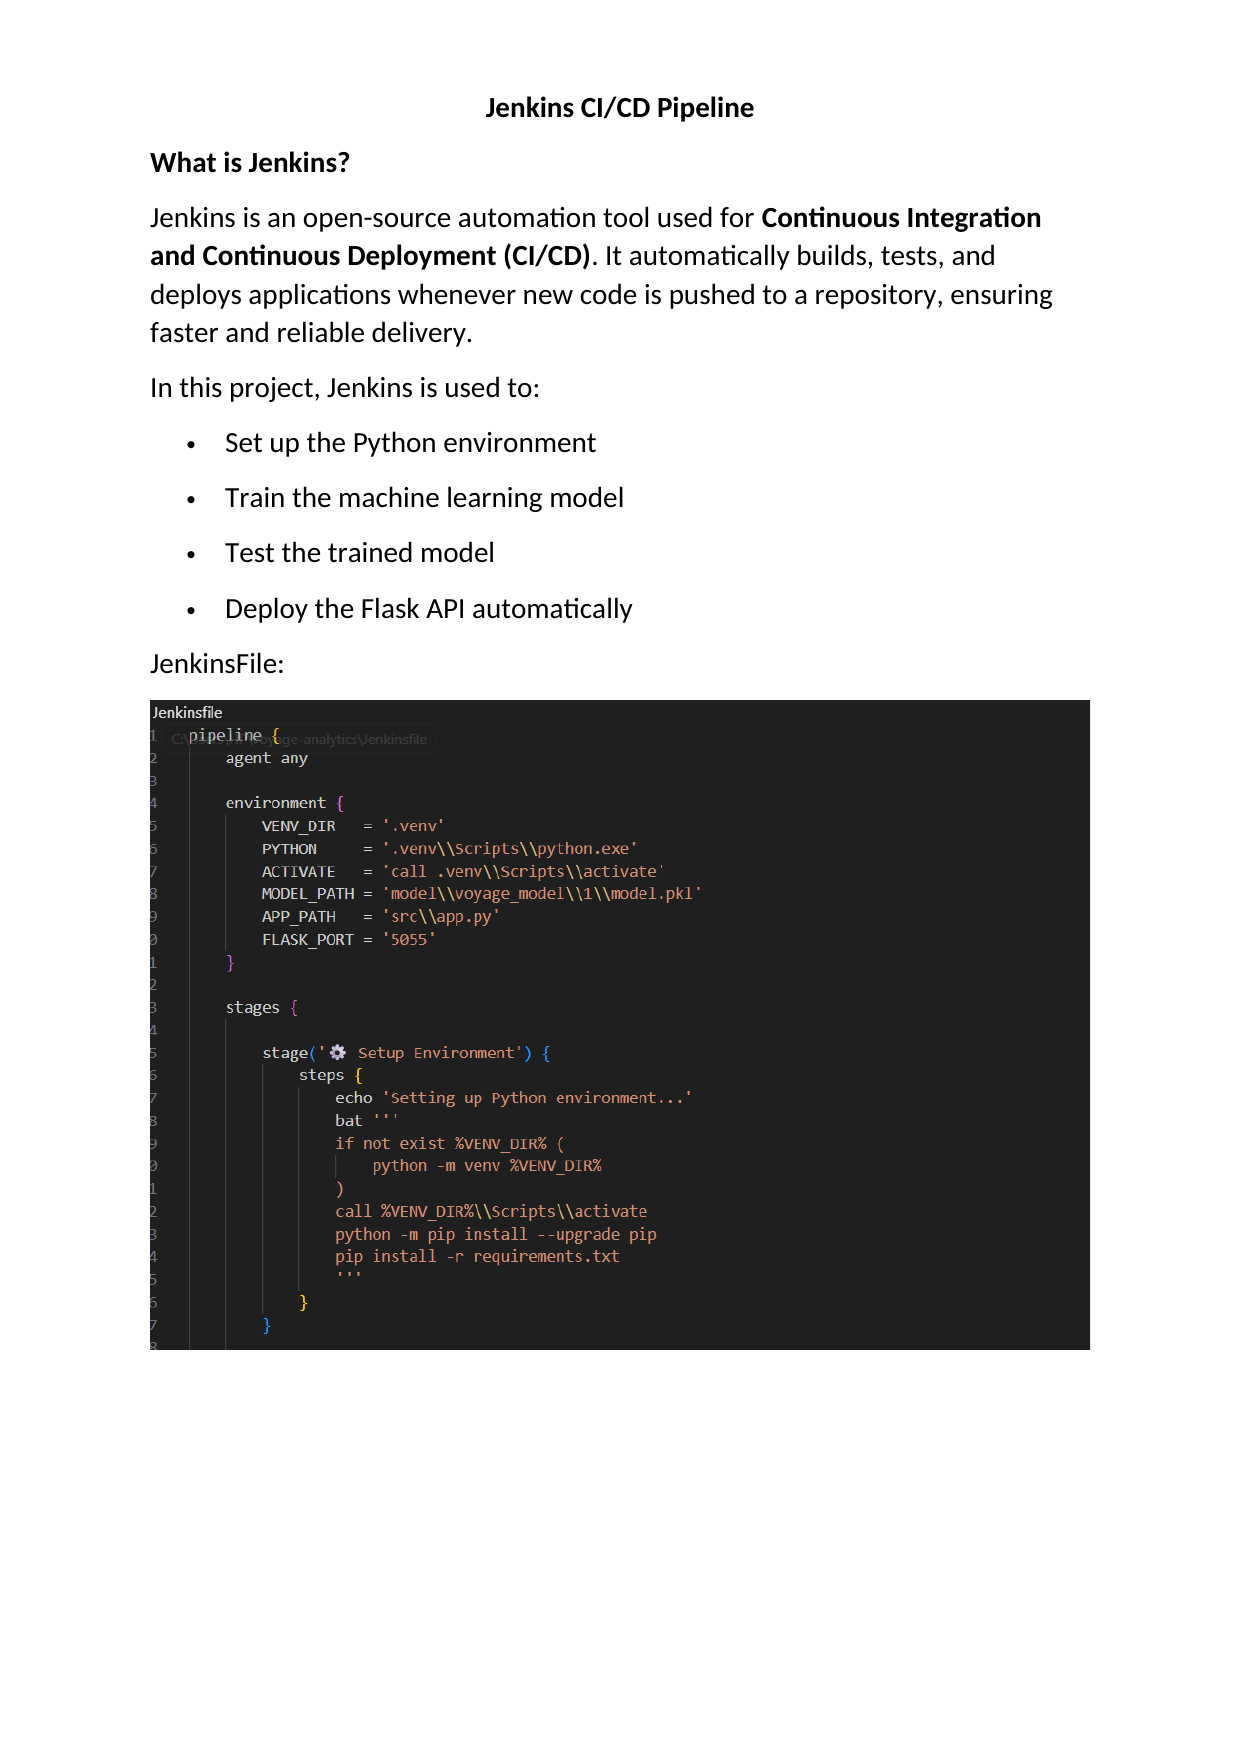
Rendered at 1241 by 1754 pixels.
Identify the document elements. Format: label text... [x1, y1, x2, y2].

text In this project, Jenkins is used to: [150, 369, 1090, 405]
text JenkinsFile: [150, 645, 1090, 680]
list Train the machine learning model [187, 479, 1090, 515]
list Deploy the Flask API automatically [187, 590, 1090, 625]
text Jenkins CI/CD Pipeline [150, 89, 1090, 124]
text Jenkins is an open-source automation tool used for Continuous Integration and Continuous Deployment (CI/CD). It automatically builds, tests, and deploys applications whenever new code is pushed to a repository, ensuring faster and reliable delivery. [150, 199, 1090, 350]
list Test the trained model [187, 534, 1090, 570]
list Set up the Python environment [187, 424, 1090, 460]
picture [150, 700, 1091, 1350]
text What is Jenkins? [150, 144, 1090, 179]
